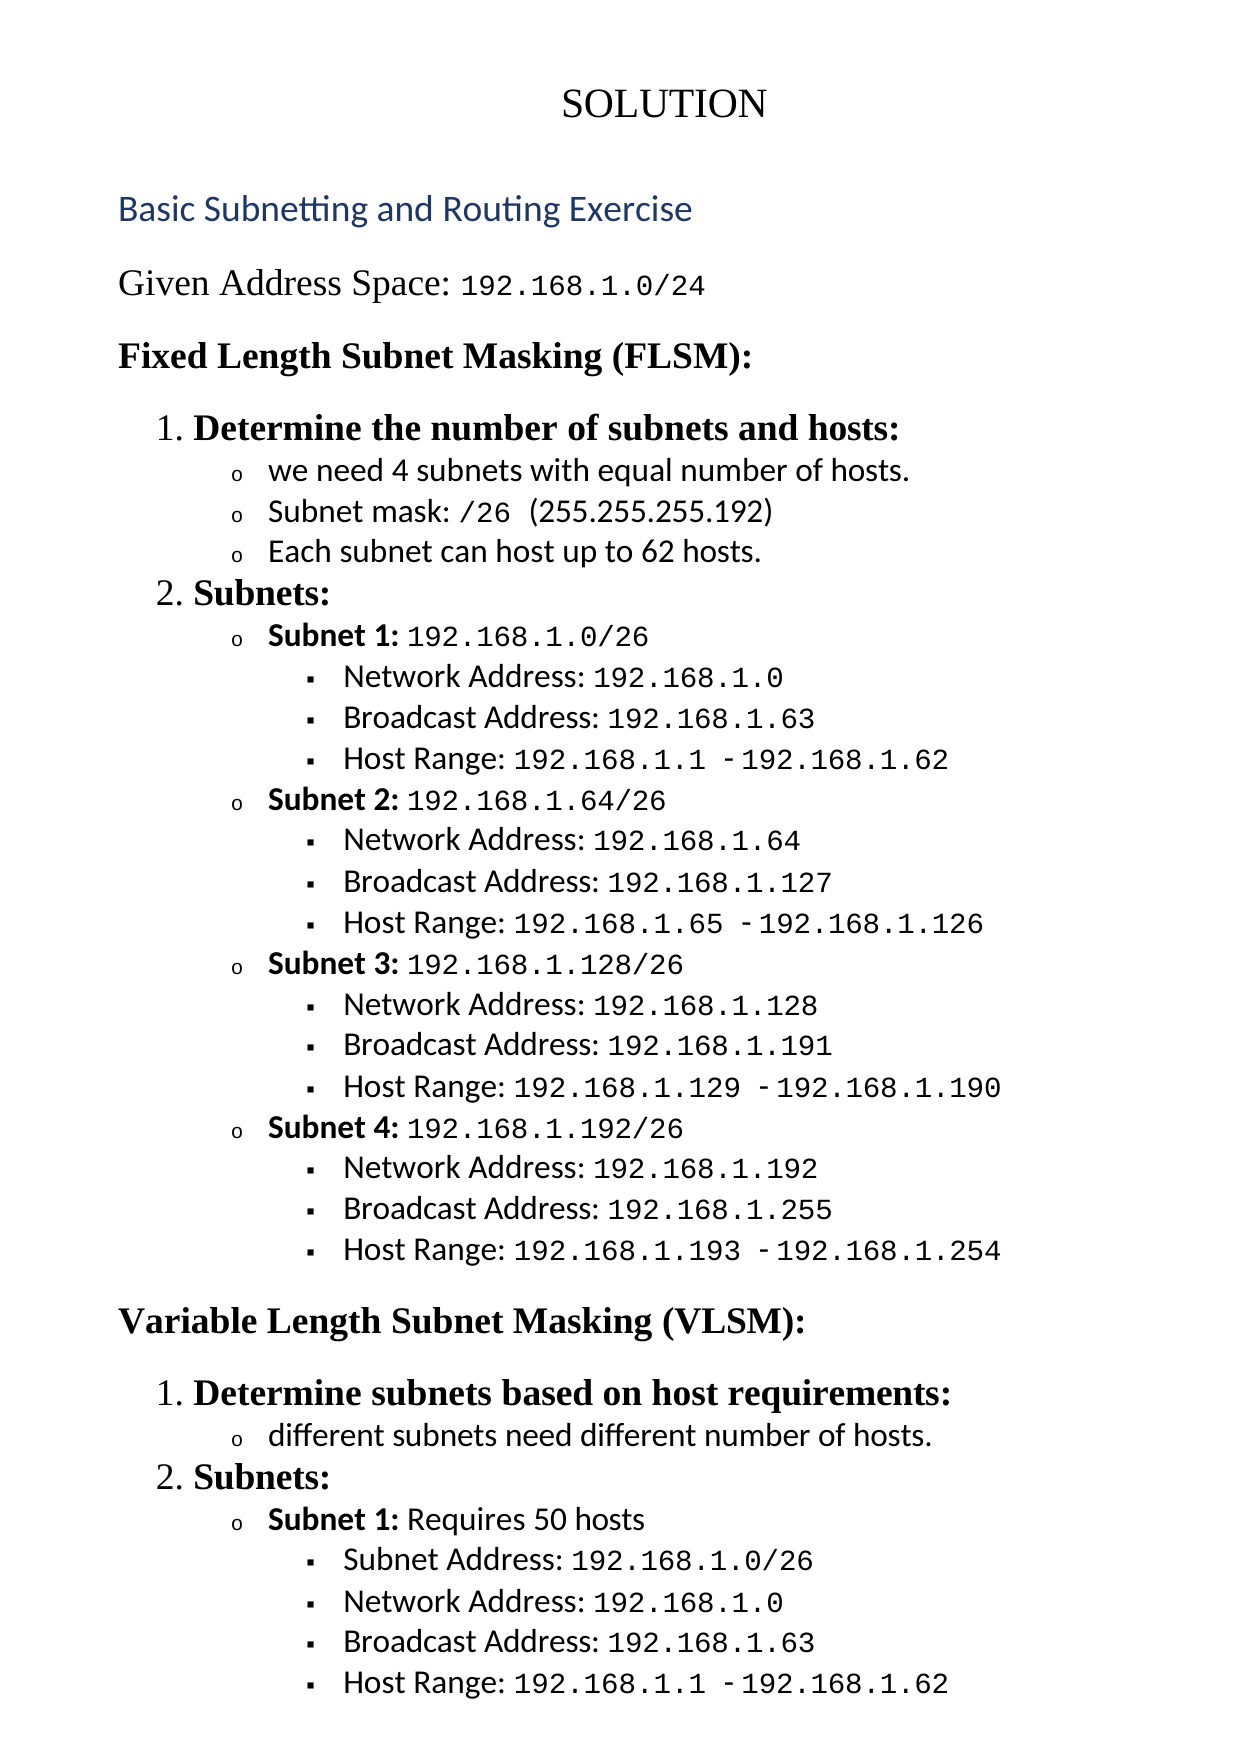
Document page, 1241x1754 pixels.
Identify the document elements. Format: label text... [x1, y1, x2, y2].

list Each subnet can host up to 62 hosts. [231, 530, 1223, 571]
list Host Range: 192.168.1.193 - 192.168.1.254 [306, 1228, 1223, 1269]
list Network Address: 192.168.1.0 [306, 655, 1223, 696]
list Broadcast Address: 192.168.1.63 [306, 696, 1223, 737]
list Network Address: 192.168.1.128 [306, 983, 1223, 1023]
list Host Range: 192.168.1.1 - 192.168.1.62 [306, 1661, 1223, 1702]
list we need 4 subnets with equal number of hosts. [231, 449, 1223, 489]
list Broadcast Address: 192.168.1.127 [306, 860, 1223, 901]
list Subnet 3: 192.168.1.128/26 [231, 942, 1223, 983]
list Host Range: 192.168.1.129 - 192.168.1.190 [306, 1064, 1223, 1106]
text Basic Subnetting and Routing Exercise Given Address Space: 192.168.1.0/24 Fixed Length Subnet Masking (FLSM): [118, 185, 784, 377]
list Subnet mask: /26 (255.255.255.192) [231, 489, 1223, 530]
list Host Range: 192.168.1.1 - 192.168.1.62 [306, 737, 1223, 778]
list Subnet 1: 192.168.1.0/26 [231, 614, 1223, 655]
list Subnet Address: 192.168.1.0/26 [306, 1538, 1223, 1579]
list Broadcast Address: 192.168.1.191 [306, 1023, 1223, 1064]
list Subnet 1: Requires 50 hosts [231, 1498, 1223, 1538]
list Network Address: 192.168.1.64 [306, 818, 1223, 859]
list Host Range: 192.168.1.65 - 192.168.1.126 [306, 901, 1223, 942]
list Broadcast Address: 192.168.1.63 [306, 1620, 1223, 1661]
list different subnets need different number of hosts. [231, 1414, 1223, 1455]
subtitle Determine the number of subnets and hosts: [156, 406, 1223, 449]
list Broadcast Address: 192.168.1.255 [306, 1187, 1223, 1228]
list Network Address: 192.168.1.0 [306, 1580, 1223, 1620]
list Network Address: 192.168.1.192 [306, 1146, 1223, 1187]
list Determine subnets based on host requirements: [156, 1371, 1223, 1414]
list Subnet 4: 192.168.1.192/26 [231, 1106, 1223, 1146]
subtitle Subnets: [156, 1455, 1223, 1498]
list Subnet 2: 192.168.1.64/26 [231, 778, 1223, 818]
subtitle Subnets: [156, 571, 1223, 614]
subtitle SOLUTION [128, 79, 1200, 127]
subtitle Variable Length Subnet Masking (VLSM): [118, 1299, 1223, 1342]
